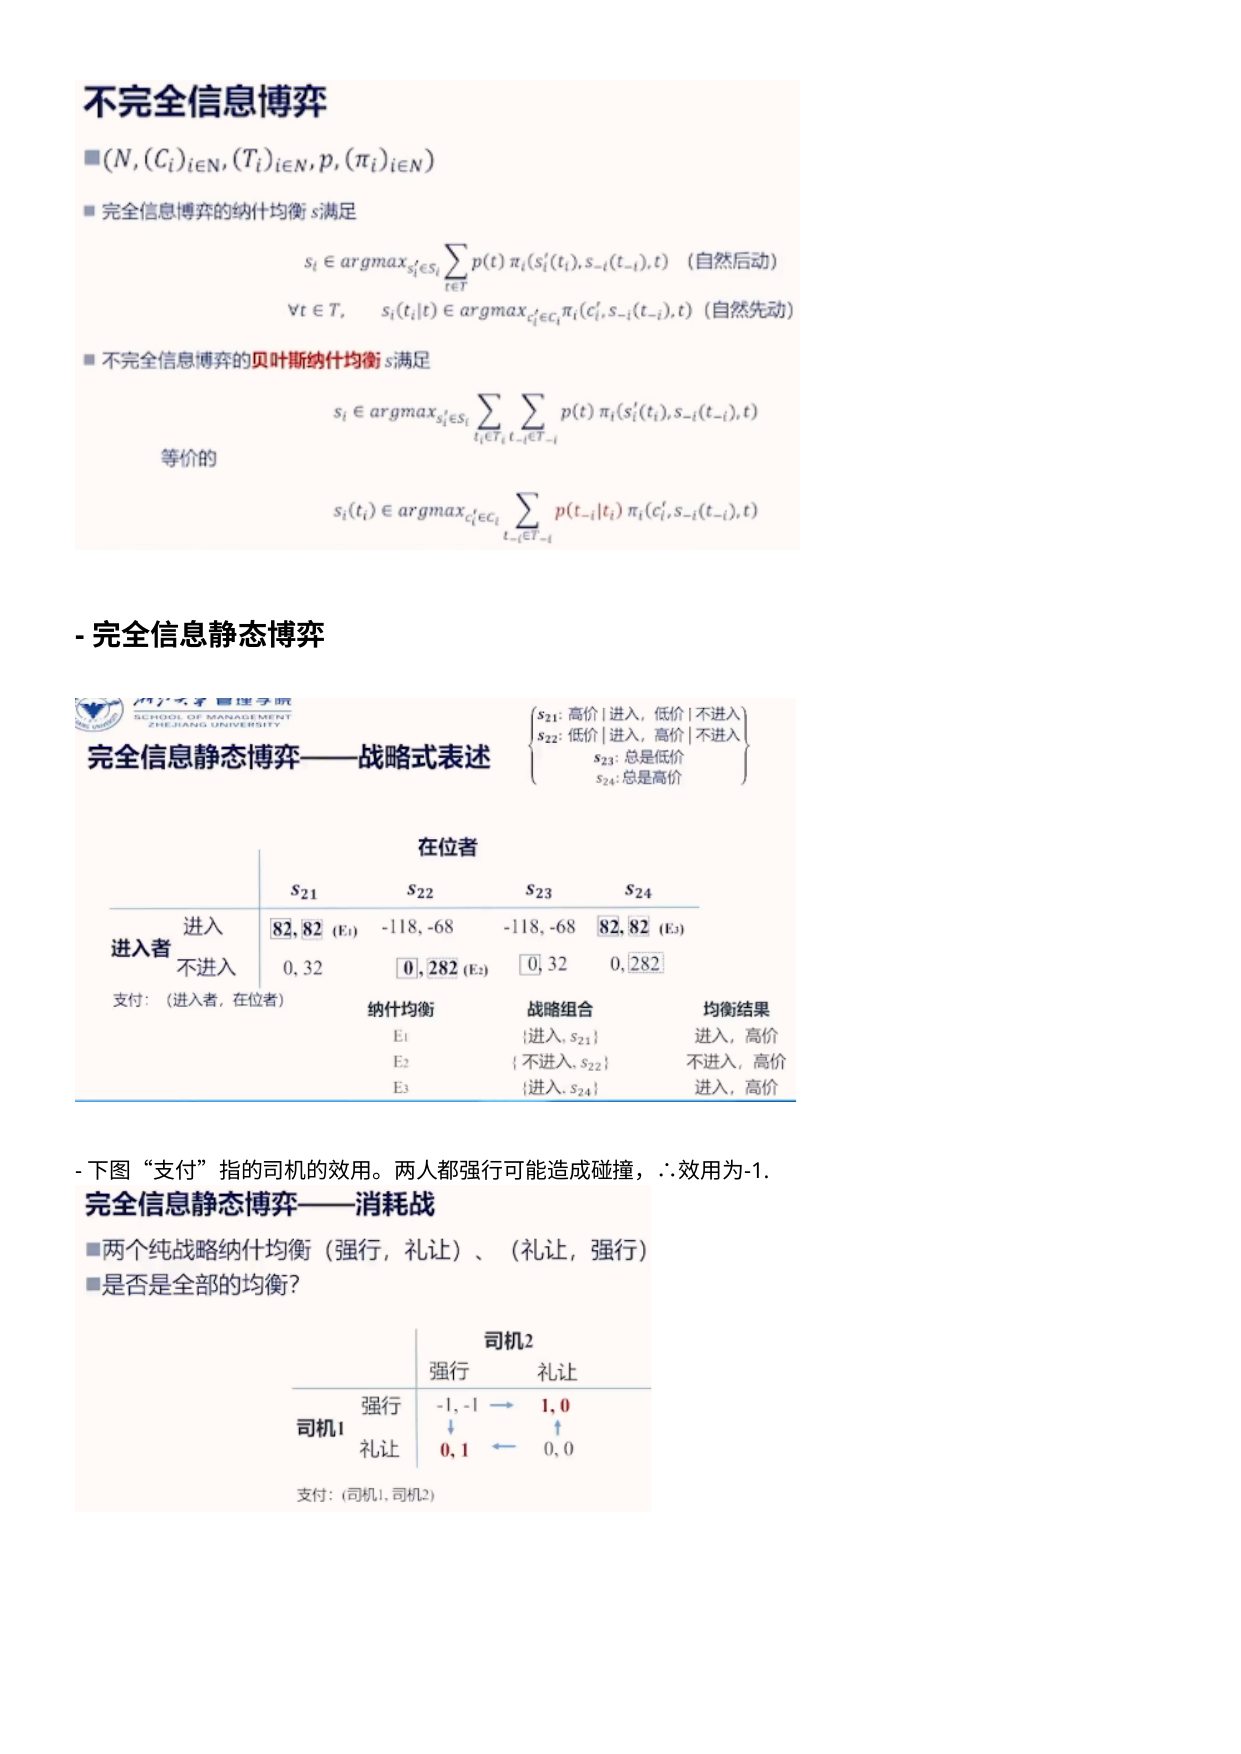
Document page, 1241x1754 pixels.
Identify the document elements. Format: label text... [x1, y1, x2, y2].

picture [75, 698, 797, 1102]
text - 下图“支付”指的司机的效用。两人都强行可能造成碰撞，∴效用为-1. [75, 1153, 1165, 1186]
picture [75, 1185, 652, 1512]
subtitle - 完全信息静态博弈 [75, 601, 1165, 666]
picture [75, 80, 800, 550]
